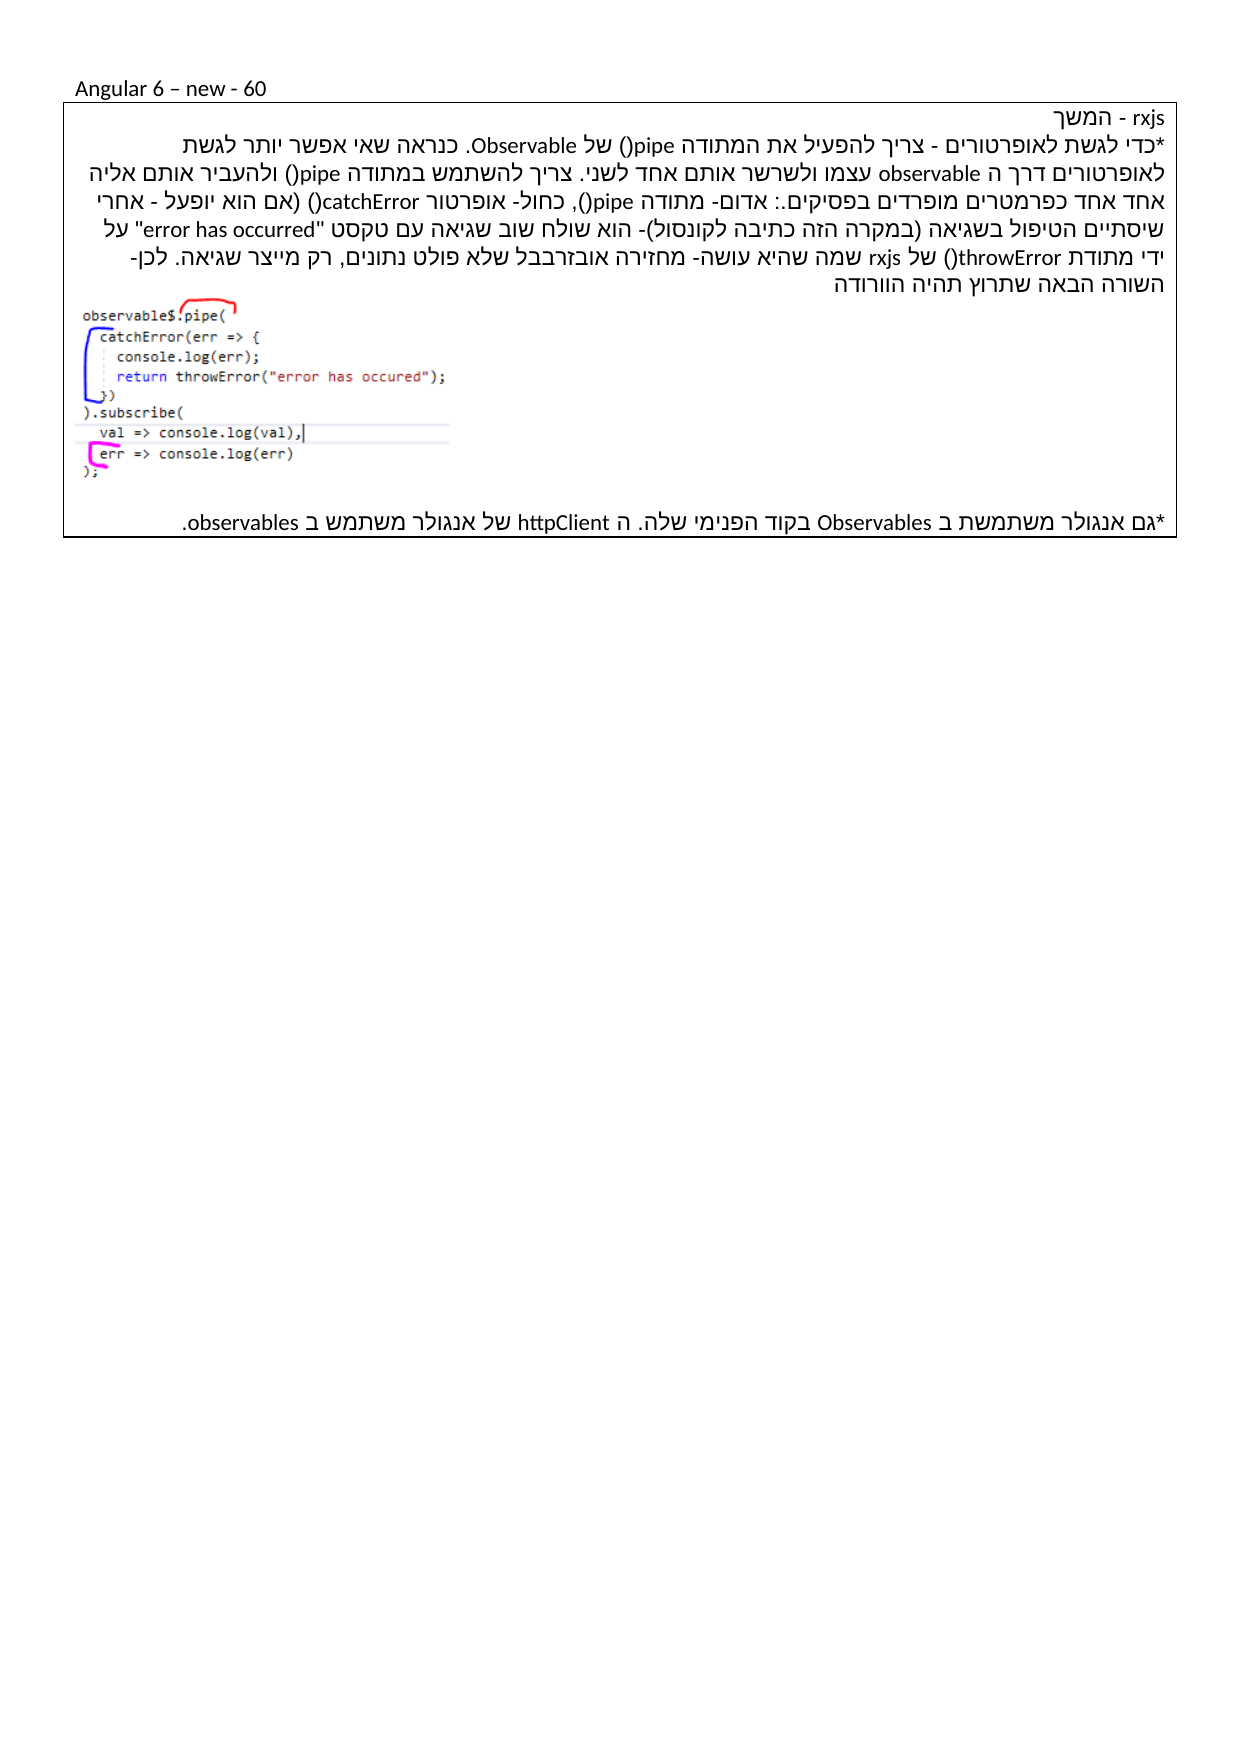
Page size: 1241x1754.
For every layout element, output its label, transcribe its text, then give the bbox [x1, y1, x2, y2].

table_cell rxjs - המשך *כדי לגשת לאופרטורים - צריך להפעיל את המתודה pipe() של Observable. כנראה שאי אפשר יותר לגשת לאופרטורים דרך ה observable עצמו ולשרשר אותם אחד לשני. צריך להשתמש במתודה pipe() ולהעביר אותם אליה אחד אחד כפרמטרים מופרדים בפסיקים.: אדום- מתודה pipe(), כחול- אופרטור catchError() (אם הוא יופעל - אחרי שיסתיים הטיפול בשגיאה (במקרה הזה כתיבה לקונסול)- הוא שולח שוב שגיאה עם טקסט "error has occurred" על ידי מתודת throwError() של rxjs שמה שהיא עושה- מחזירה אובזרבבל שלא פולט נתונים, רק מייצר שגיאה. לכן- השורה הבאה שתרוץ תהיה הוורודה *גם אנגולר משתמשת ב Observables בקוד הפנימי שלה. ה httpClient של אנגולר משתמש ב observables. [64, 103, 1176, 536]
picture [75, 297, 450, 481]
